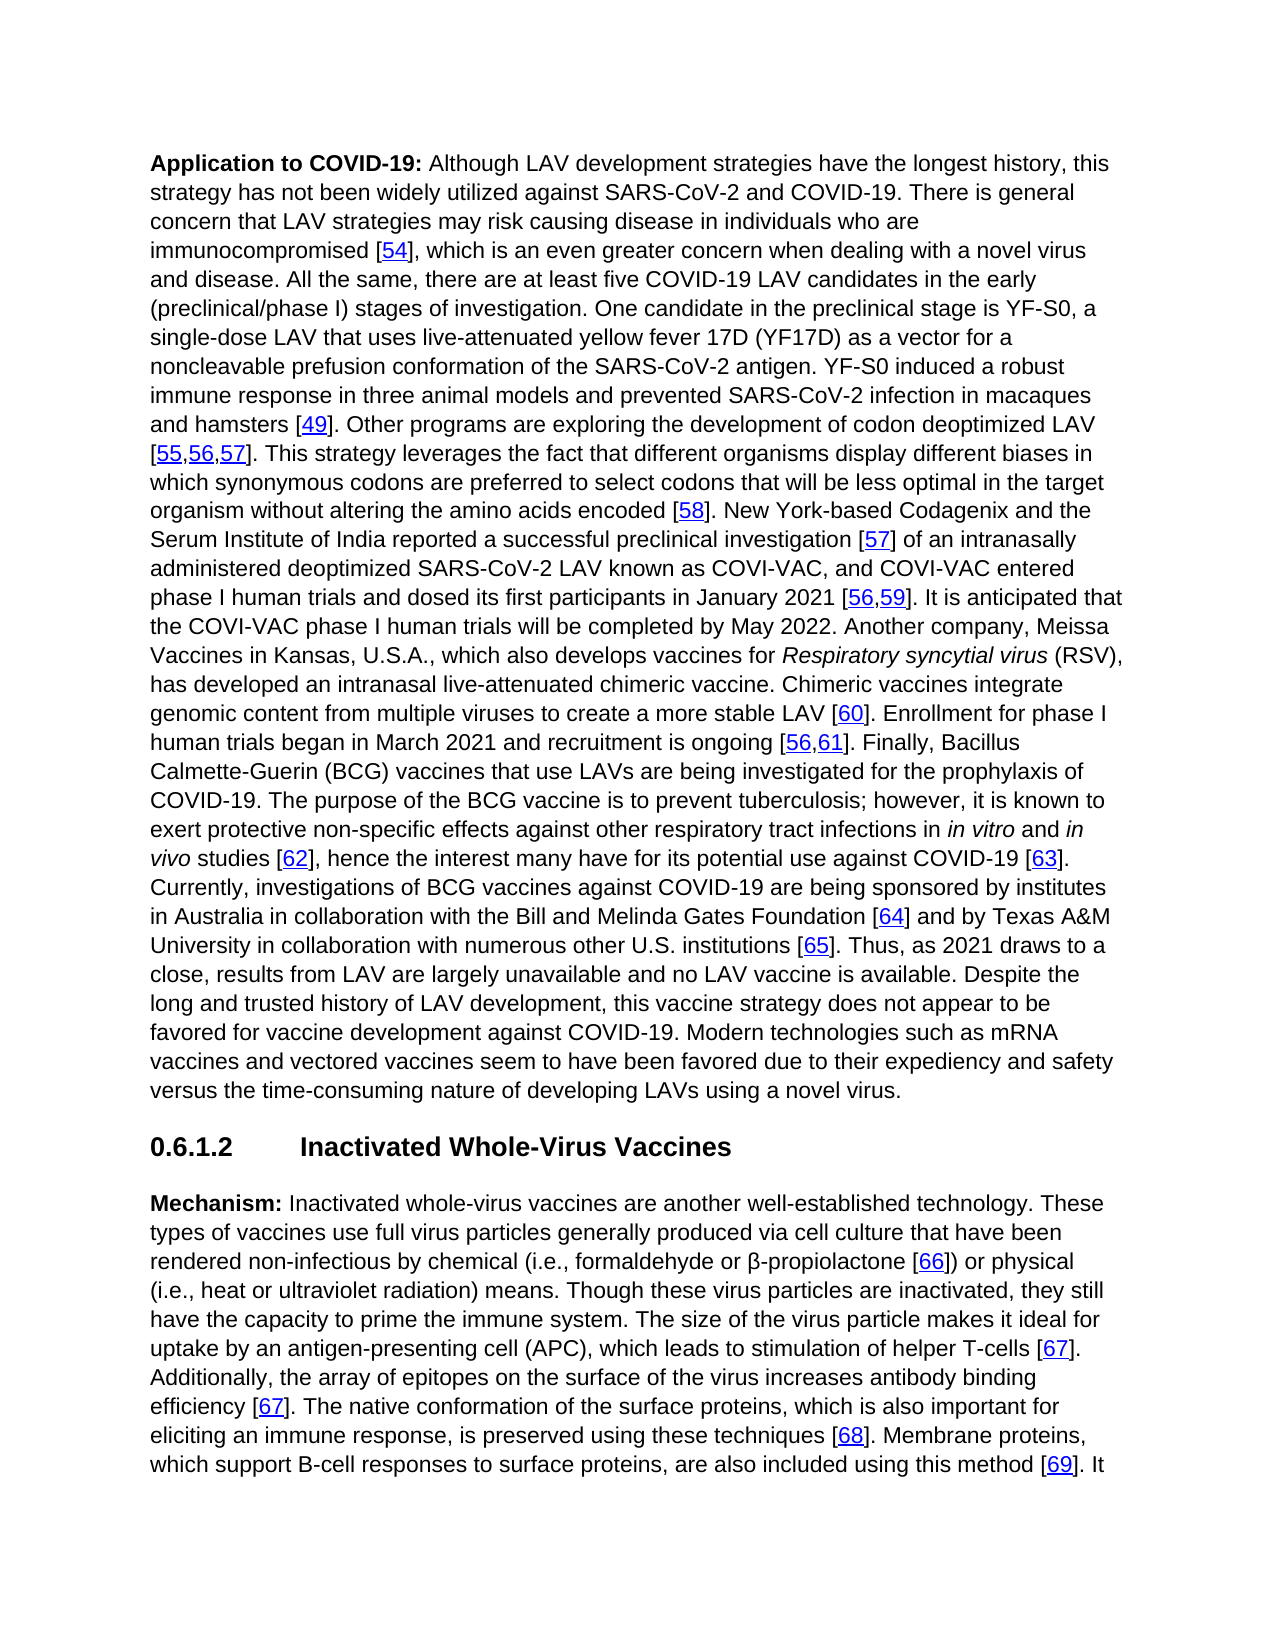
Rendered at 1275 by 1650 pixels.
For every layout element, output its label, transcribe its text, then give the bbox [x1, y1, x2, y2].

subtitle 0.6.1.2 Inactivated Whole-Virus Vaccines [150, 1131, 1125, 1162]
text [150, 1190, 1125, 1477]
text Application to COVID-19: Although LAV development strategies have the longest history, this strategy has not been widely utilized against SARS-CoV-2 and COVID-19. There is general concern that LAV strategies may risk causing disease in individuals who are immunocompromised [54], which is an even greater concern when dealing with a novel virus and disease. All the same, there are at least five COVID-19 LAV candidates in the early (preclinical/phase I) stages of investigation. One candidate in the preclinical stage is YF-S0, a single-dose LAV that uses live-attenuated yellow fever 17D (YF17D) as a vector for a noncleavable prefusion conformation of the SARS-CoV-2 antigen. YF-S0 induced a robust immune response in three animal models and prevented SARS-CoV-2 infection in macaques and hamsters [49]. Other programs are exploring the development of codon deoptimized LAV [55,56,57]. This strategy leverages the fact that different organisms display different biases in which synonymous codons are preferred to select codons that will be less optimal in the target organism without altering the amino acids encoded [58]. New York-based Codagenix and the Serum Institute of India reported a successful preclinical investigation [57] of an intranasally administered deoptimized SARS-CoV-2 LAV known as COVI-VAC, and COVI-VAC entered phase I human trials and dosed its first participants in January 2021 [56,59]. It is anticipated that the COVI-VAC phase I human trials will be completed by May 2022. Another company, Meissa Vaccines in Kansas, U.S.A., which also develops vaccines for Respiratory syncytial virus (RSV), has developed an intranasal live-attenuated chimeric vaccine. Chimeric vaccines integrate genomic content from multiple viruses to create a more stable LAV [60]. Enrollment for phase I human trials began in March 2021 and recruitment is ongoing [56,61]. Finally, Bacillus Calmette-Guerin (BCG) vaccines that use LAVs are being investigated for the prophylaxis of COVID-19. The purpose of the BCG vaccine is to prevent tuberculosis; however, it is known to exert protective non-specific effects against other respiratory tract infections in in vitro and in vivo studies [62], hence the interest many have for its potential use against COVID-19 [63]. Currently, investigations of BCG vaccines against COVID-19 are being sponsored by institutes in Australia in collaboration with the Bill and Melinda Gates Foundation [64] and by Texas A&M University in collaboration with numerous other U.S. institutions [65]. Thus, as 2021 draws to a close, results from LAV are largely unavailable and no LAV vaccine is available. Despite the long and trusted history of LAV development, this vaccine strategy does not appear to be favored for vaccine development against COVID-19. Modern technologies such as mRNA vaccines and vectored vaccines seem to have been favored due to their expediency and safety versus the time-consuming nature of developing LAVs using a novel virus. [150, 150, 1125, 1103]
